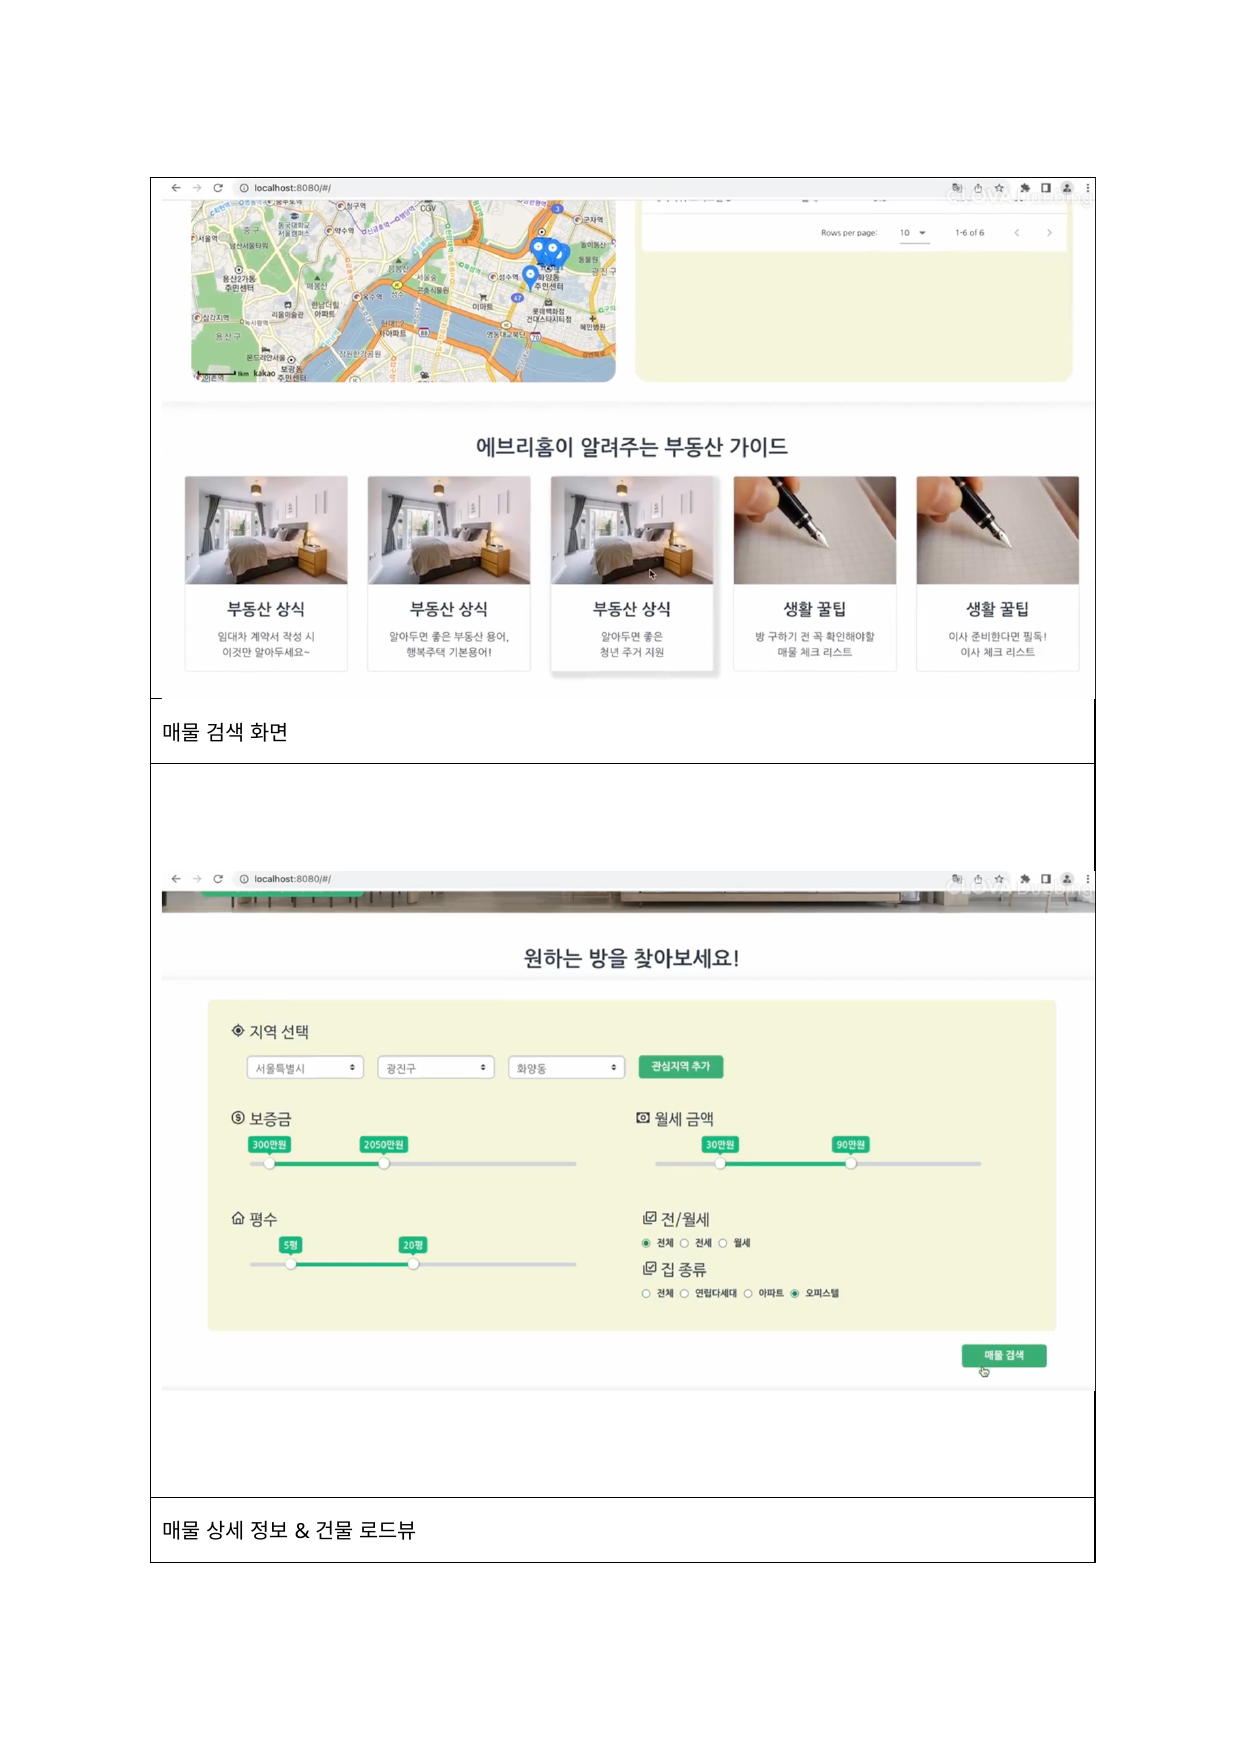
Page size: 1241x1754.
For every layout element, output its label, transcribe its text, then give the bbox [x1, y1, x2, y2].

table_cell [151, 178, 161, 698]
table_cell 매물 상세 정보 & 건물 로드뷰 [151, 1498, 1094, 1562]
picture [161, 871, 1096, 1391]
picture [161, 178, 1096, 699]
table_cell [151, 764, 1094, 1497]
table_cell 매물 검색 화면 [151, 699, 1094, 763]
